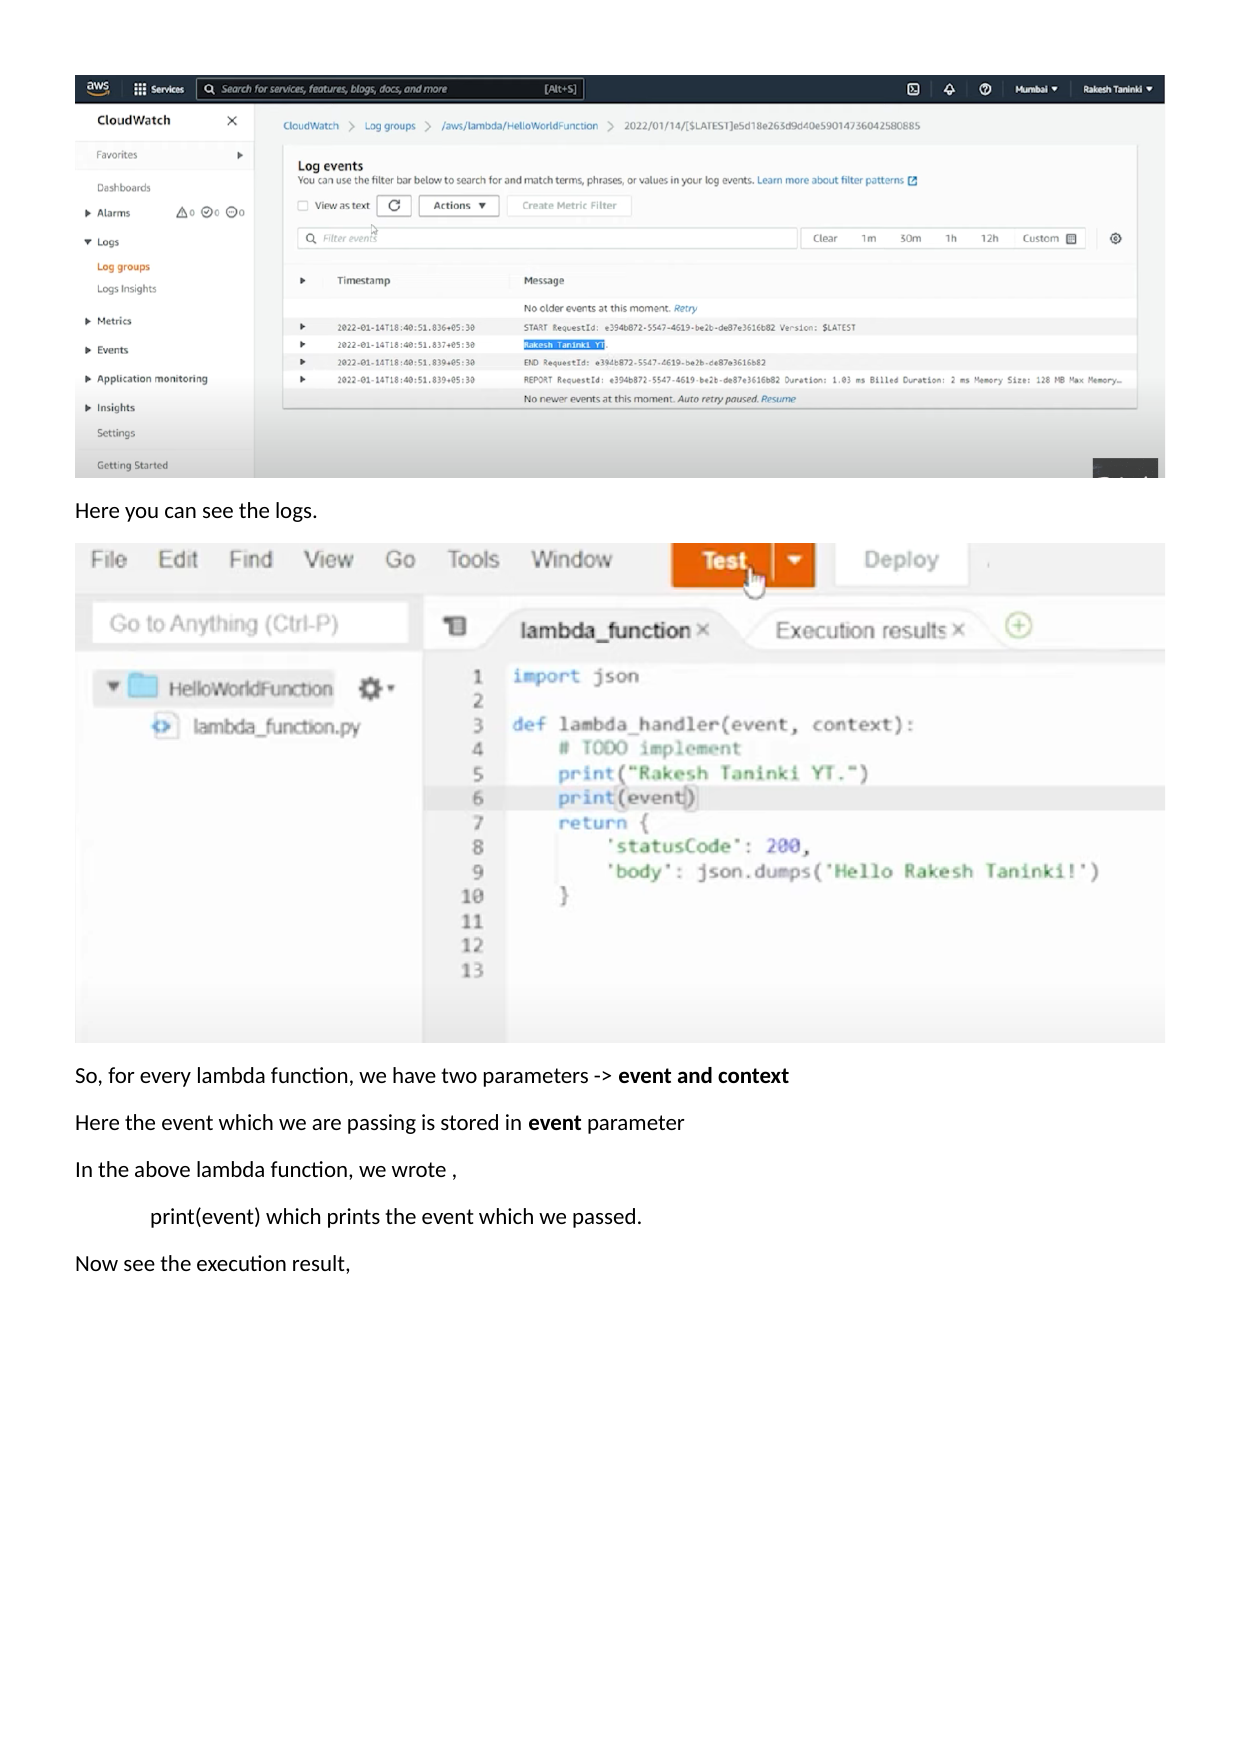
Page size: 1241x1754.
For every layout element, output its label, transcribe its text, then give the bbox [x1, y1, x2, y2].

text In the above lambda function, we wrote , [75, 1155, 1165, 1183]
text Here you can see the logs. [75, 496, 1165, 524]
picture [75, 75, 1166, 478]
picture [75, 543, 1166, 1043]
text Now see the execution result, [75, 1249, 1165, 1277]
text print(event) which prints the event which we passed. [75, 1202, 1165, 1230]
text So, for every lambda function, we have two parameters -> event and context [75, 1062, 1165, 1090]
text Here the event which we are passing is stored in event parameter [75, 1108, 1165, 1137]
